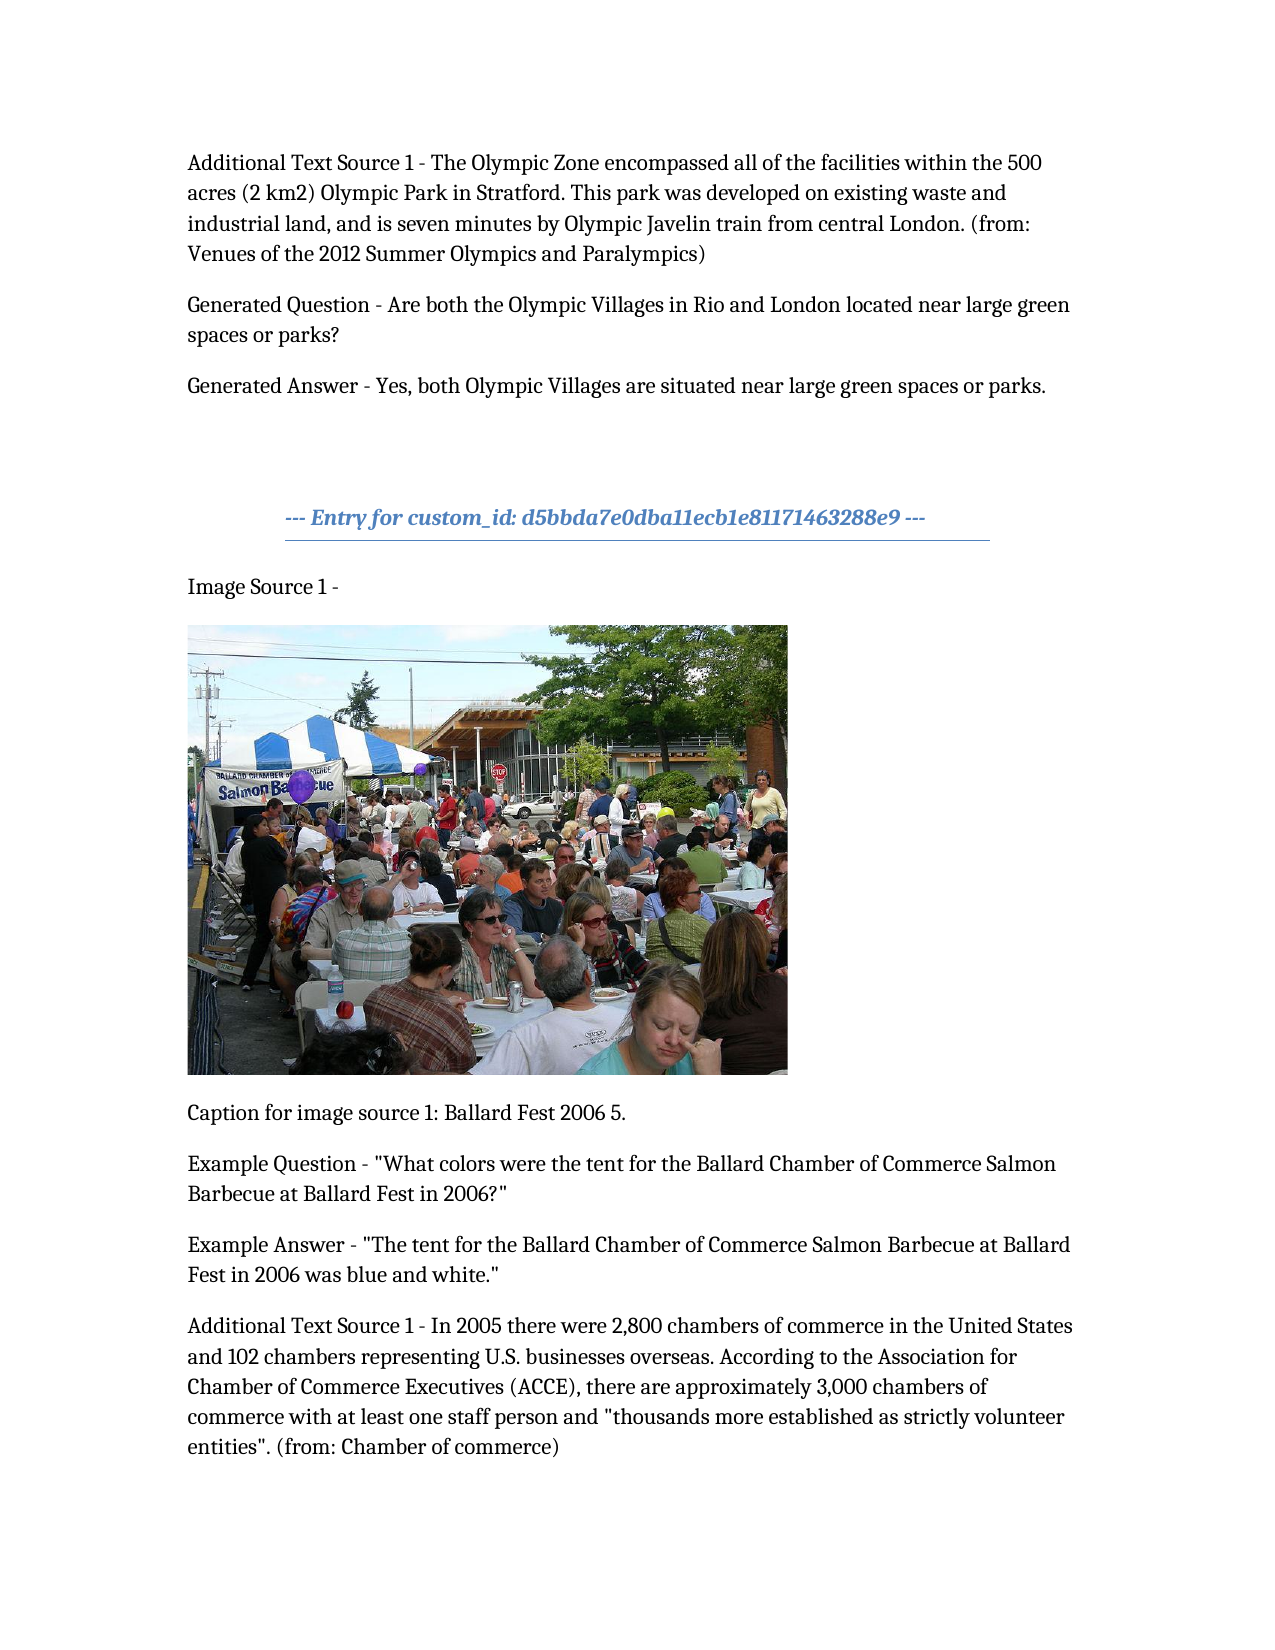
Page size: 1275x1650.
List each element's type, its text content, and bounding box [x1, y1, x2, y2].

text Image Source 1 - [187, 574, 1087, 600]
picture [187, 625, 788, 1075]
text Caption for image source 1: Ballard Fest 2006 5. [187, 1100, 1087, 1126]
text Example Question - "What colors were the tent for the Ballard Chamber of Commerce Salmon Barbecue at Ballard Fest in 2006?" [187, 1151, 1087, 1207]
text Example Answer - "The tent for the Ballard Chamber of Commerce Salmon Barbecue at Ballard Fest in 2006 was blue and white." [187, 1232, 1087, 1288]
text Additional Text Source 1 - In 2005 there were 2,800 chambers of commerce in the United States and 102 chambers representing U.S. businesses overseas. According to the Association for Chamber of Commerce Executives (ACCE), there are approximately 3,000 chambers of commerce with at least one staff person and "thousands more established as strictly volunteer entities". (from: Chamber of commerce) [187, 1313, 1087, 1460]
text Generated Question - Are both the Olympic Villages in Rio and London located near large green spaces or parks? [187, 292, 1087, 348]
text --- Entry for custom_id: d5bbda7e0dba11ecb1e81171463288e9 --- [285, 505, 990, 540]
text Generated Answer - Yes, both Olympic Villages are situated near large green spaces or parks. [187, 373, 1087, 399]
text Additional Text Source 1 - The Olympic Zone encompassed all of the facilities within the 500 acres (2 km2) Olympic Park in Stratford. This park was developed on existing waste and industrial land, and is seven minutes by Olympic Javelin train from central London. (from: Venues of the 2012 Summer Olympics and Paralympics) [187, 150, 1087, 267]
